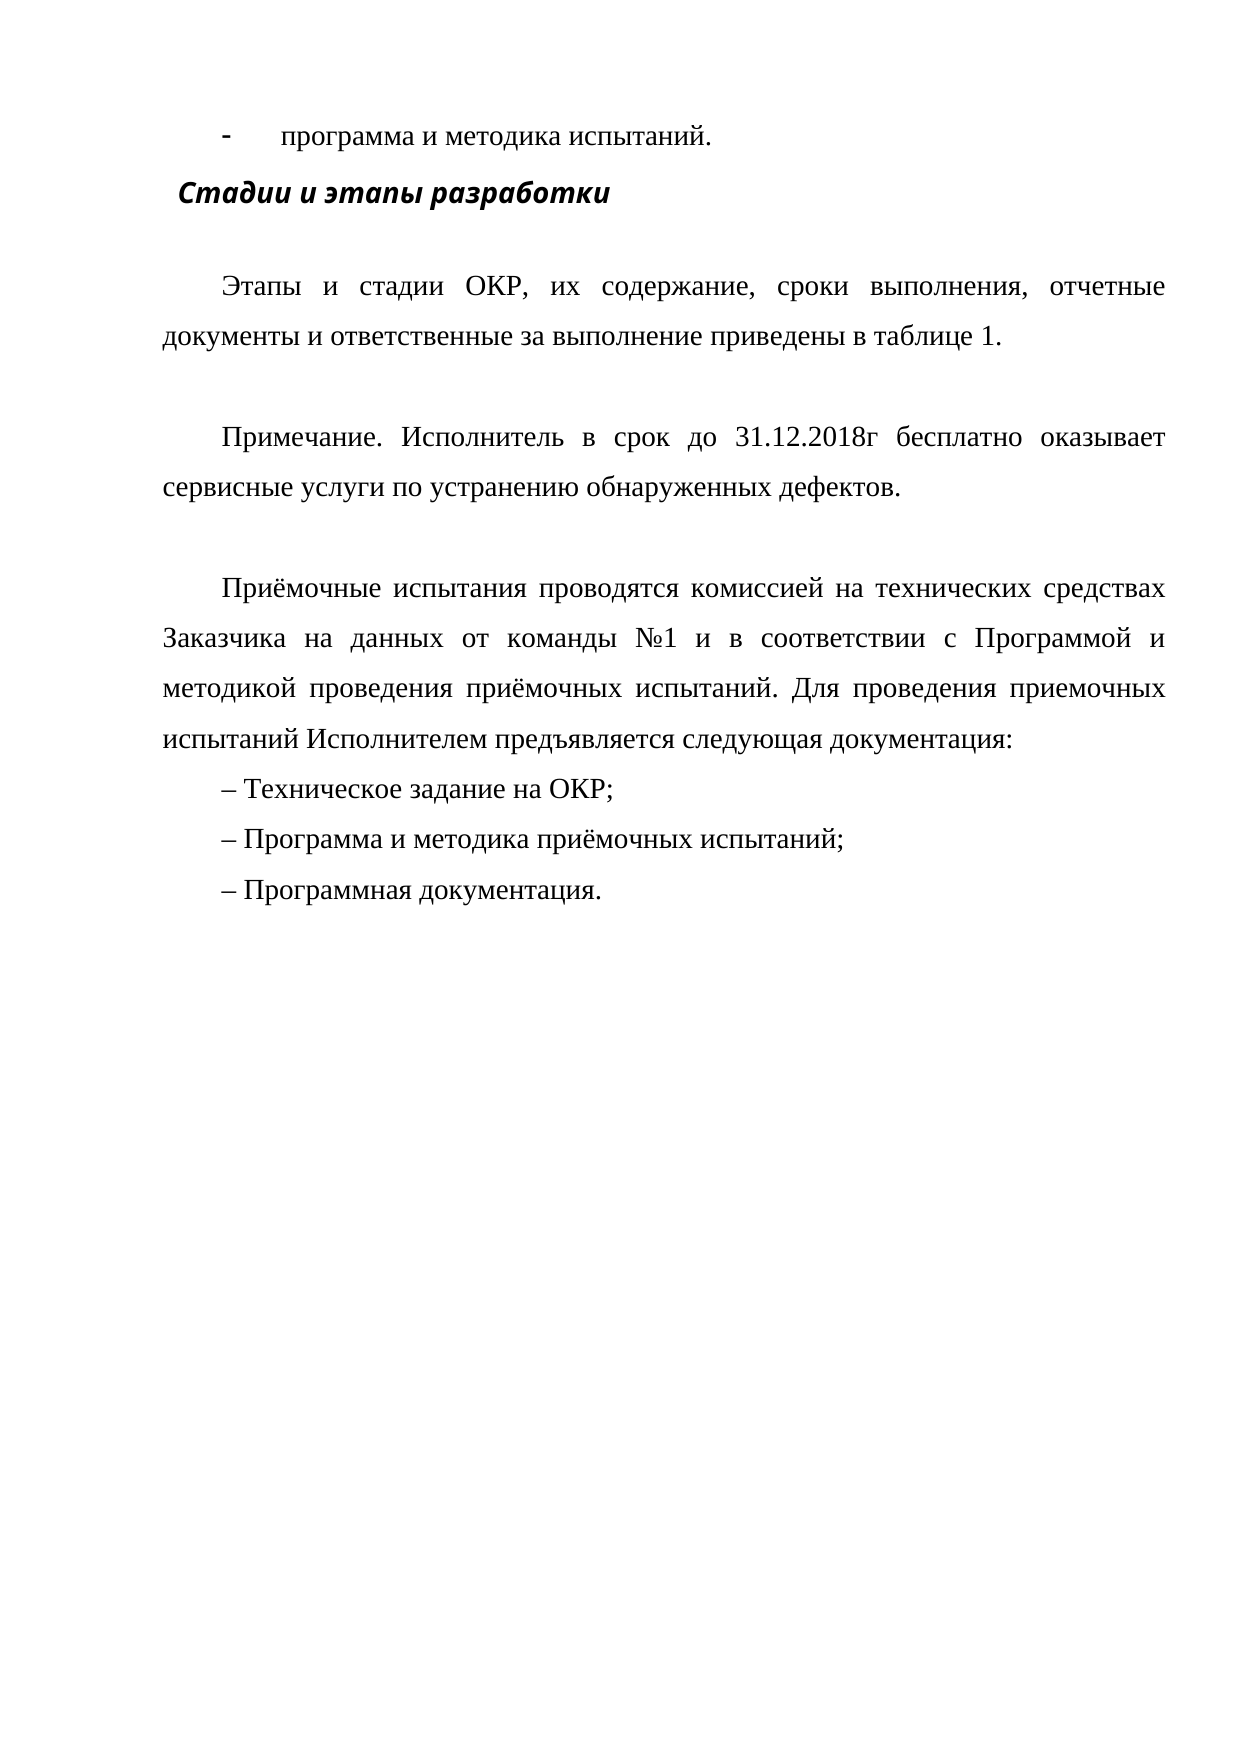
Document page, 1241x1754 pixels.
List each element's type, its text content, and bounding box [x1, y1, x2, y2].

text – Техническое задание на ОКР; [162, 771, 1167, 805]
subtitle Стадии и этапы разработки [177, 173, 1152, 212]
list программа и методика испытаний. [162, 118, 1167, 152]
text Этапы и стадии ОКР, их содержание, сроки выполнения, отчетные документы и ответственные за выполнение приведены в таблице 1. [162, 268, 1167, 352]
text – Программная документация. [162, 872, 1167, 905]
text – Программа и методика приёмочных испытаний; [162, 822, 1167, 855]
text Приёмочные испытания проводятся комиссией на технических средствах Заказчика на данных от команды №1 и в соответствии с Программой и методикой проведения приёмочных испытаний. Для проведения приемочных испытаний Исполнителем предъявляется следующая документация: [162, 570, 1167, 754]
text Примечание. Исполнитель в срок до 31.12.2018г бесплатно оказывает сервисные услуги по устранению обнаруженных дефектов. [162, 419, 1167, 503]
